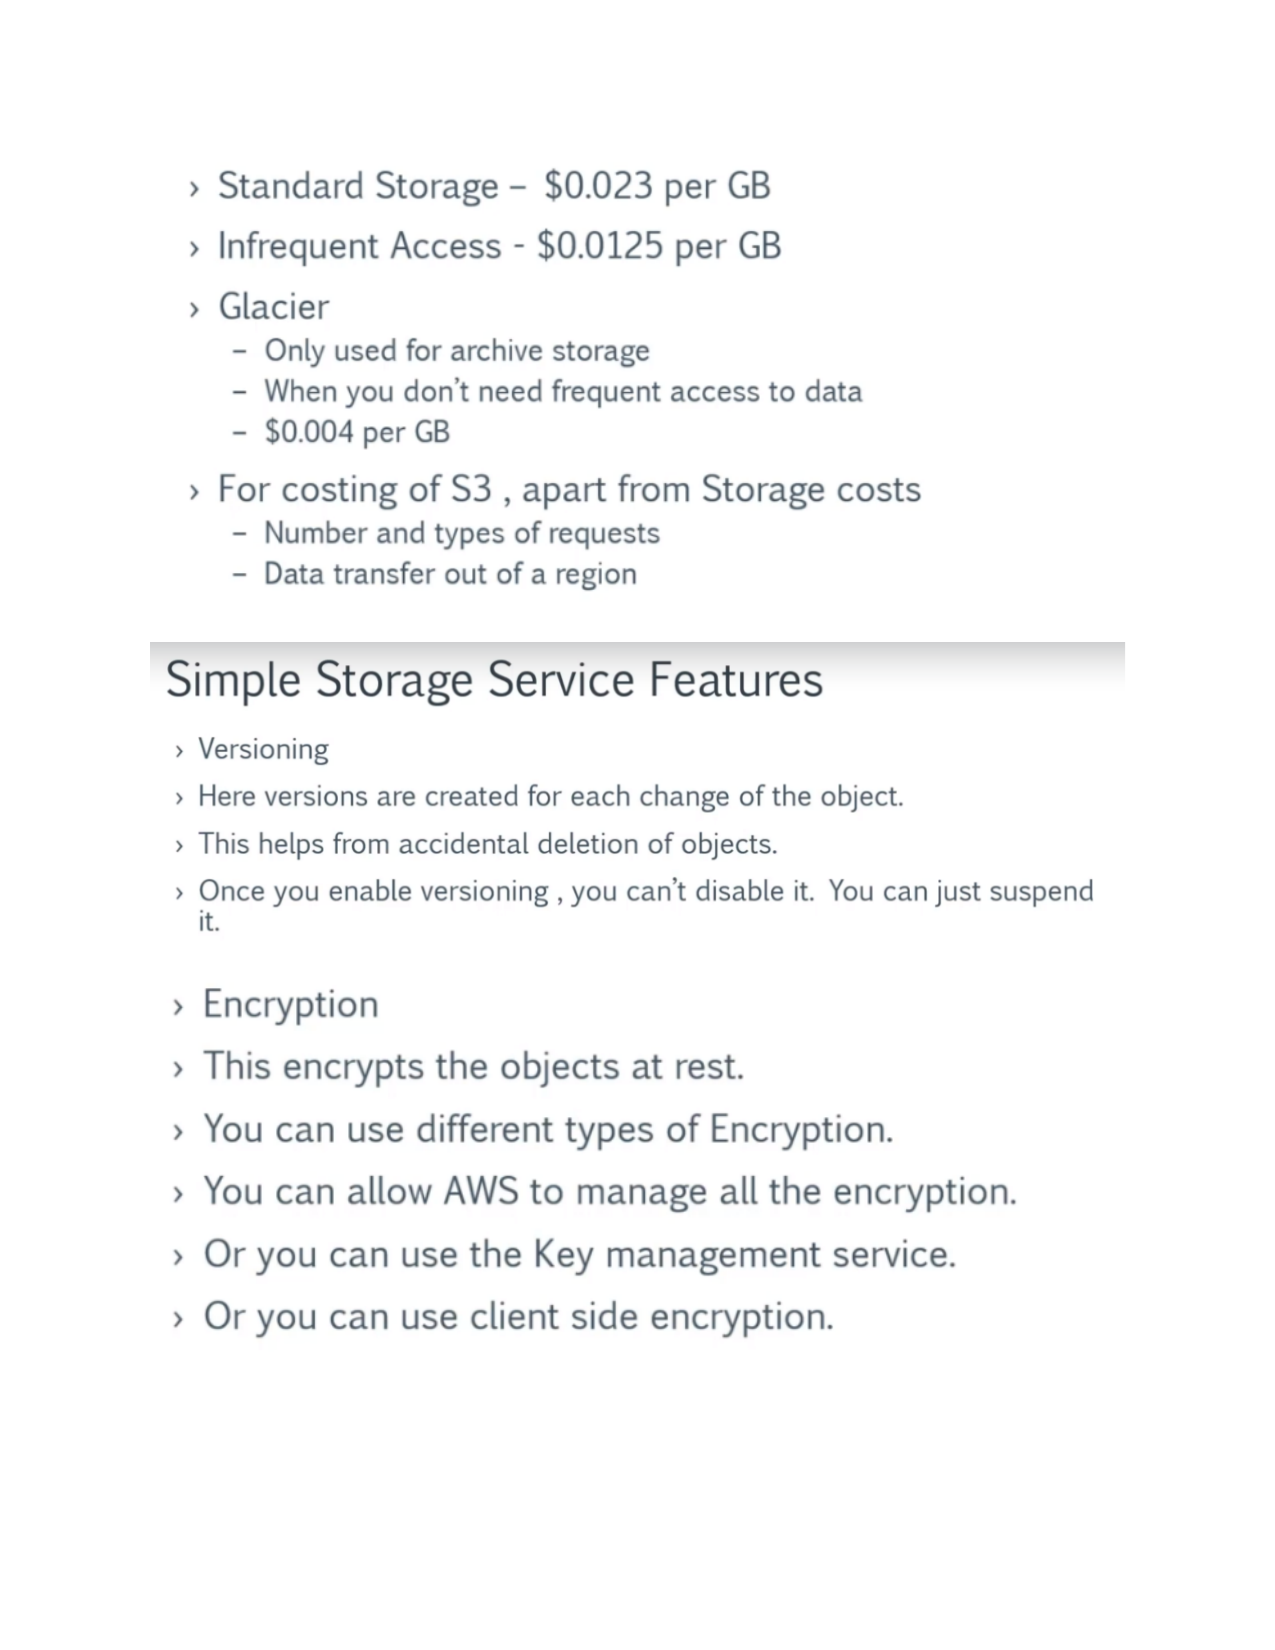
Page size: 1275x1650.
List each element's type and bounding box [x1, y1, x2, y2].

picture [150, 979, 1125, 1357]
picture [150, 642, 1125, 955]
picture [150, 150, 1125, 617]
